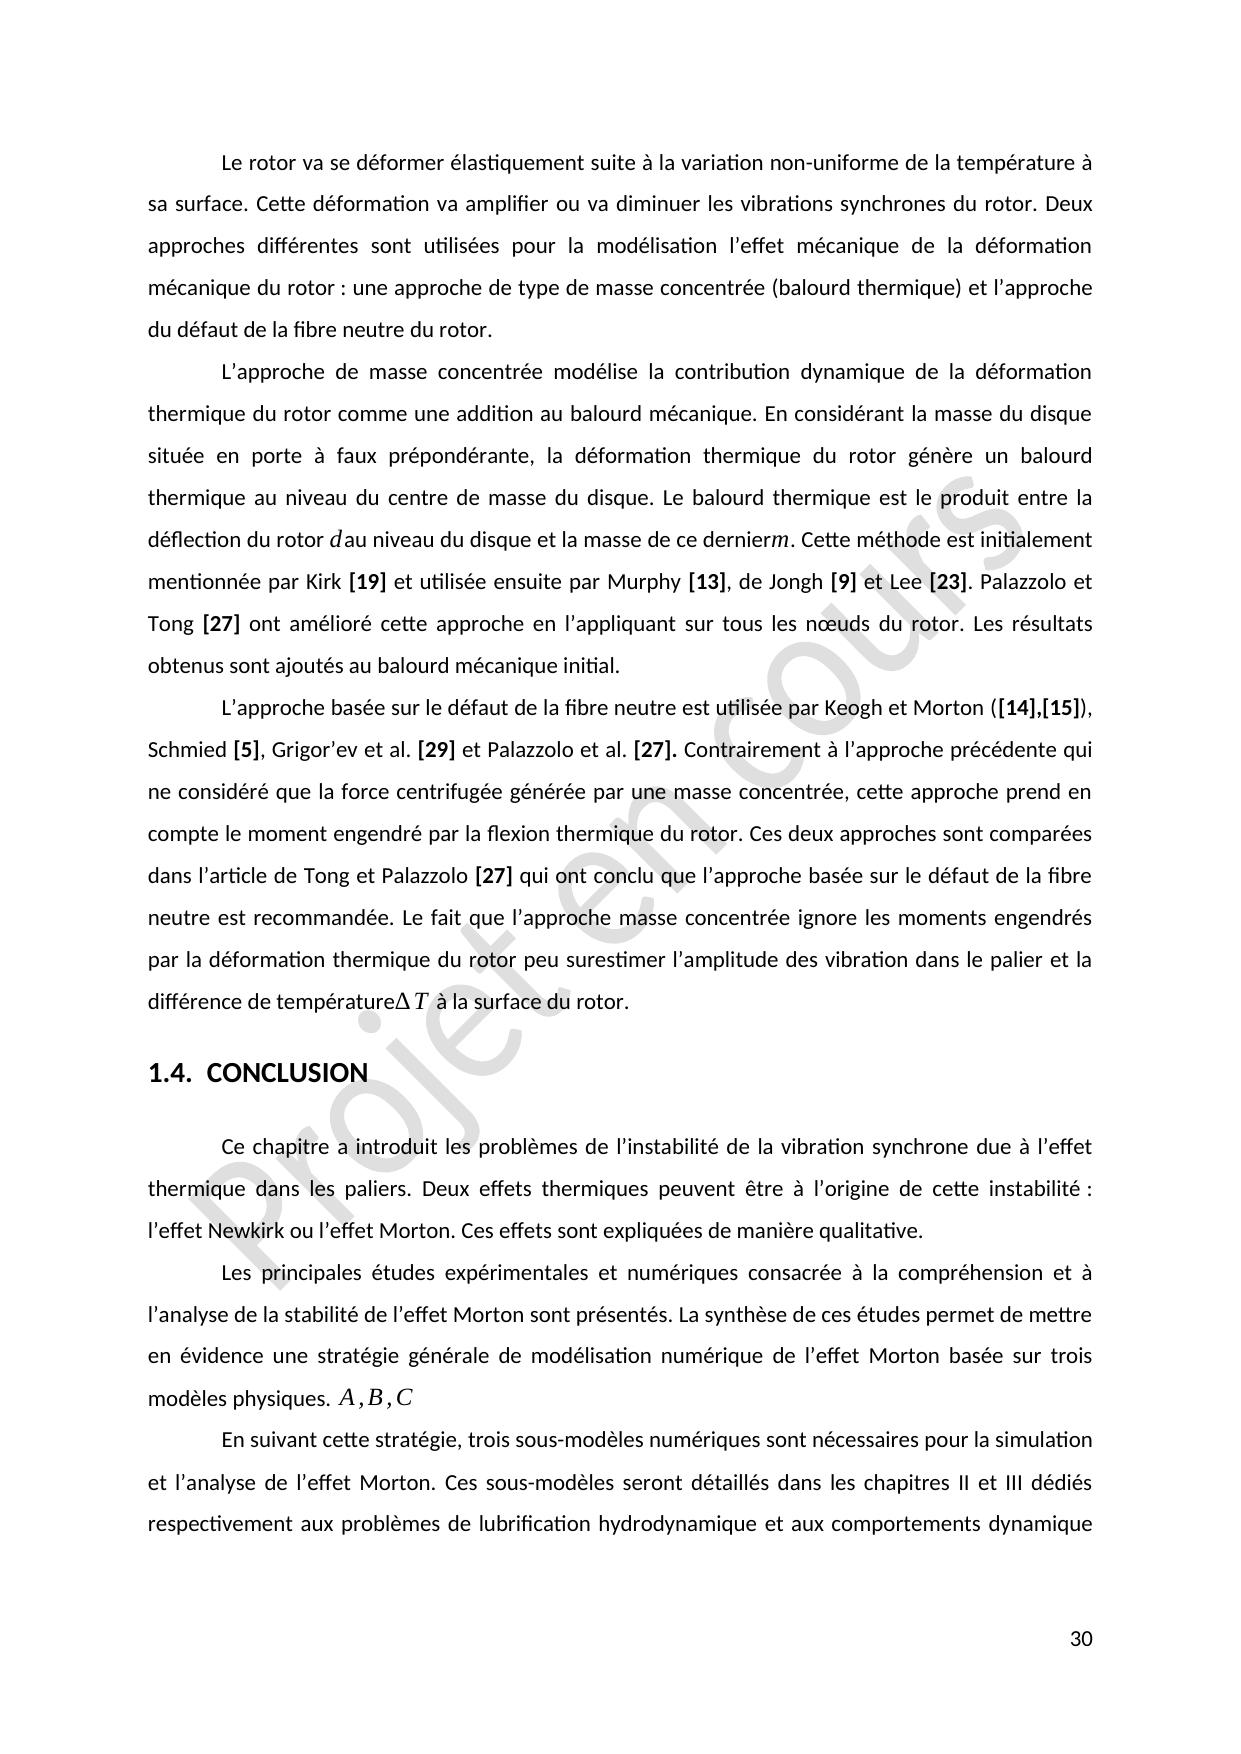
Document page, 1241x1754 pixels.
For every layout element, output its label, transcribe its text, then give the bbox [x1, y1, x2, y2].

text Ce chapitre a introduit les problèmes de l’instabilité de la vibration synchrone due à l’effet thermique. Deux à l’origine de l’effet Newkirk l’effet Morton sont expliquées de manière qualitative. [148, 1132, 1093, 1244]
subtitle Conclusion [148, 1054, 1093, 1090]
text Les principales études expérimentales et numériques consacrée à la compréhension de l’effet Morton. La synthèse de ces études permet une stratégie générale de modélisation numérique de l’effet Morton trois physiques. [148, 1258, 1093, 1412]
text L’approche défaut de la fibre neutre utilisée par Keogh et Morton (,), Schmied , Grigor’ev et al. [29] et Palazzolo et al. [27] Contrairement à l’approche qui n considéré que la force centrifugée générée, cette approche en compte le moment engendré flexion thermique d rotor. es deux approches conclu que l’approche défaut de la fibre neutre est recommandée les moments engendrés par la surestimer de vibration et la différence de température [148, 693, 1093, 1015]
text L’approche de masse concentrée modélise la contribution dynamique de la déformation thermique du rotor comme une addition au balourd mécanique. En considérant la masse disque prépondérante, la déformation thermique gén balourd thermique au niveau du centre de masse du disque. e produit entre la déflection du rotor et la masse d. Cette méthode est initialement mentionnée par Kirk et utilisée ensuite par Murphy , de Jongh et Lee [23]. Palazzolo et Tong [27] ont amélioré cette approche sur tous les nœuds du rotor. Les résultats obtenus sont ajoutés au balourd mécanique initial. [148, 357, 1093, 679]
text eux approches différentes sont utilisées pour la modélisation approche de masse concentrée et l’approche du défaut de la fibre neutre. [148, 148, 1093, 343]
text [148, 1426, 1093, 1538]
